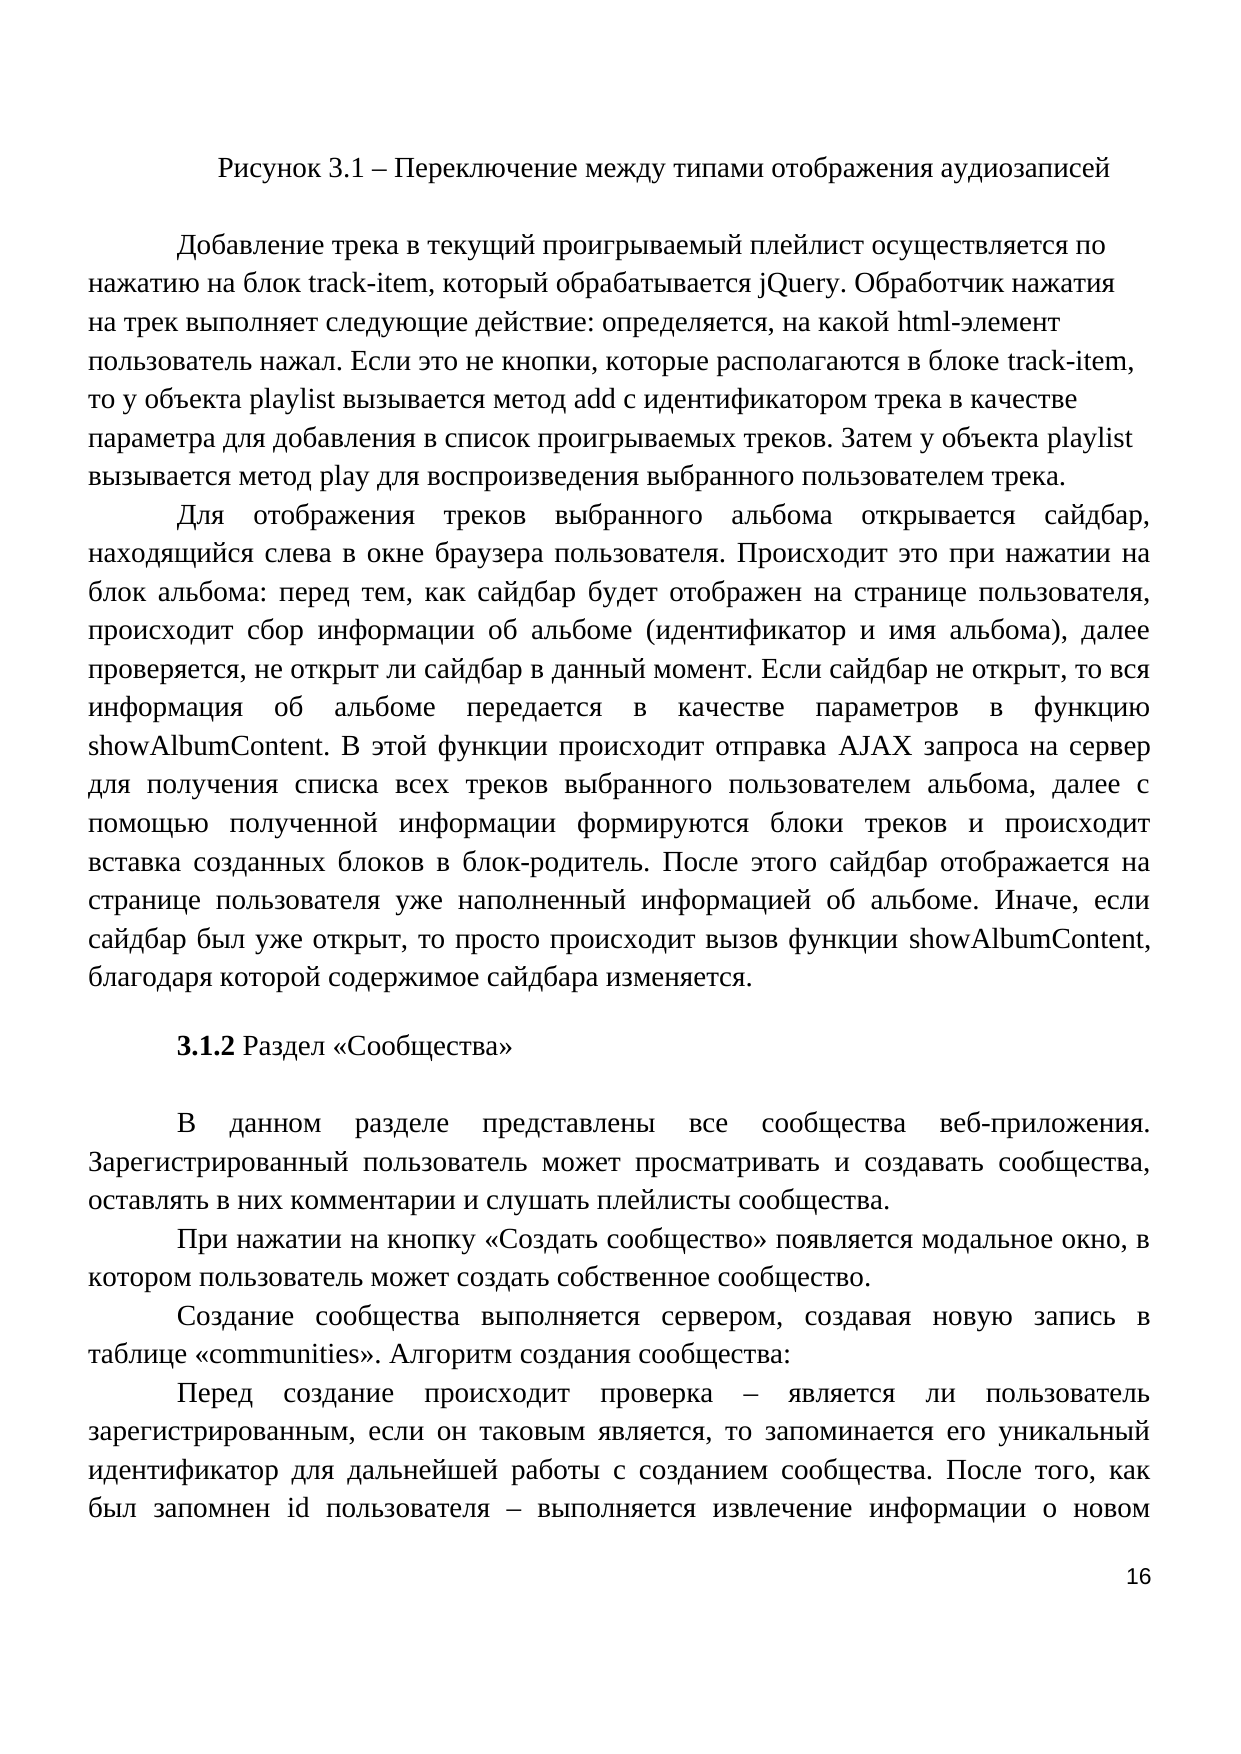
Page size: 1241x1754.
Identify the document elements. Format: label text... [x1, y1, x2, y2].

text Добавление трека в текущий проигрываемый плейлист осуществляется по нажатию на блок track-item, который обрабатывается jQuery. Обработчик нажатия на трек выполняет следующие действие: определяется, на какой html-элемент пользователь нажал. Если это не кнопки, которые располагаются в блоке track-item, то у объекта playlist вызывается метод add с идентификатором трека в качестве параметра для добавления в список проигрываемых треков. Затем у объекта playlist вызывается метод play для воспроизведения выбранного пользователем трека. [88, 227, 1151, 492]
text Рисунок 3.1 – Переключение между типами отображения аудиозаписей [88, 150, 1151, 183]
text При нажатии на кнопку «Создать сообщество» появляется модальное окно, в котором пользователь может создать собственное сообщество. [88, 1221, 1151, 1293]
text Для отображения треков выбранного альбома открывается сайдбар, находящийся слева в окне браузера пользователя. Происходит это при нажатии на блок альбома: перед тем, как сайдбар будет отображен на странице пользователя, происходит сбор информации об альбоме (идентификатор и имя альбома), далее проверяется, не открыт ли сайдбар в данный момент. Если сайдбар не открыт, то вся информация об альбоме передается в качестве параметров в функцию showAlbumContent. В этой функции происходит отправка AJAX запроса на сервер для получения списка всех треков выбранного пользователем альбома, далее с помощью полученной информации формируются блоки треков и происходит вставка созданных блоков в блок-родитель. После этого сайдбар отображается на странице пользователя уже наполненный информацией об альбоме. Иначе, если сайдбар был уже открыт, то просто происходит вызов функции showAlbumContent, благодаря которой содержимое сайдбара изменяется. [88, 497, 1151, 993]
text В данном разделе представлены все сообщества веб-приложения. Зарегистрированный пользователь может просматривать и создавать сообщества, оставлять в них комментарии и слушать плейлисты сообщества. [88, 1105, 1151, 1216]
subtitle 3.1.2 Раздел «Сообщества» [88, 1028, 1151, 1062]
text Создание сообщества выполняется сервером, создавая новую запись в таблице «communities». Алгоритм создания сообщества: [88, 1298, 1151, 1370]
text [88, 1375, 1151, 1524]
